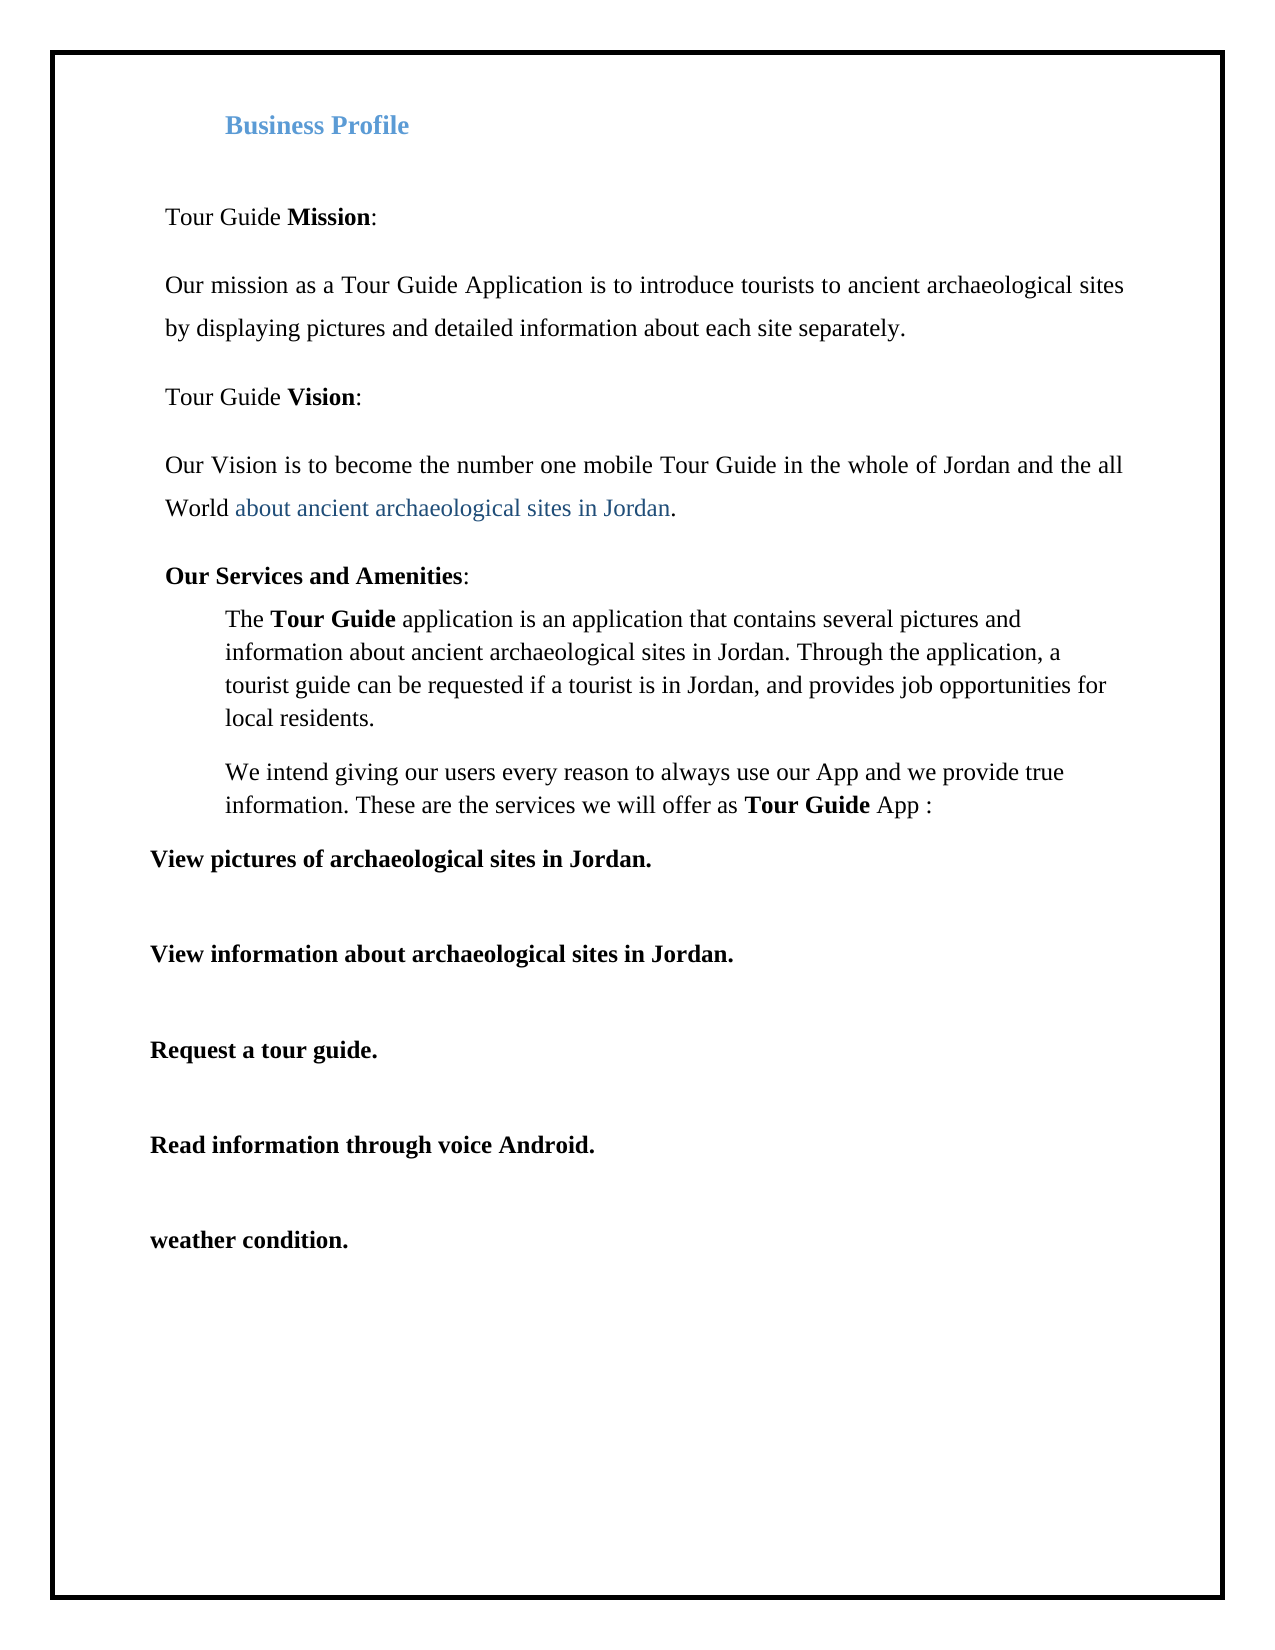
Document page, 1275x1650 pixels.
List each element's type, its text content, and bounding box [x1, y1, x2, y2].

subtitle Tour Guide Vision: [165, 382, 1125, 410]
text We intend giving our users every reason to always use our App and we provide true information. These are the services we will offer as Tour Guide App : [225, 757, 1125, 819]
subtitle Our mission as a Tour Guide Application is to introduce tourists to ancient archaeological sites by displaying pictures and detailed information about each site separately. [165, 270, 1125, 342]
text weather condition. [150, 1226, 1125, 1254]
text Read information through voice Android. [150, 1130, 1125, 1159]
subtitle Business Profile [225, 109, 1125, 141]
subtitle Our Vision is to become the number one mobile Tour Guide in the whole of Jordan and the all World about ancient archaeological sites in Jordan. [165, 450, 1125, 522]
text Request a tour guide. [150, 1035, 1125, 1063]
text View information about archaeological sites in Jordan. [150, 939, 1125, 968]
text View pictures of archaeological sites in Jordan. [150, 844, 1125, 873]
subtitle Our Services and Amenities: [165, 561, 1125, 590]
text The Tour Guide application is an application that contains several pictures and information about ancient archaeological sites in Jordan. Through the application, a tourist guide can be requested if a tourist is in Jordan, and provides job opportunities for local residents. [225, 604, 1125, 732]
subtitle Tour Guide Mission: [165, 202, 1125, 231]
